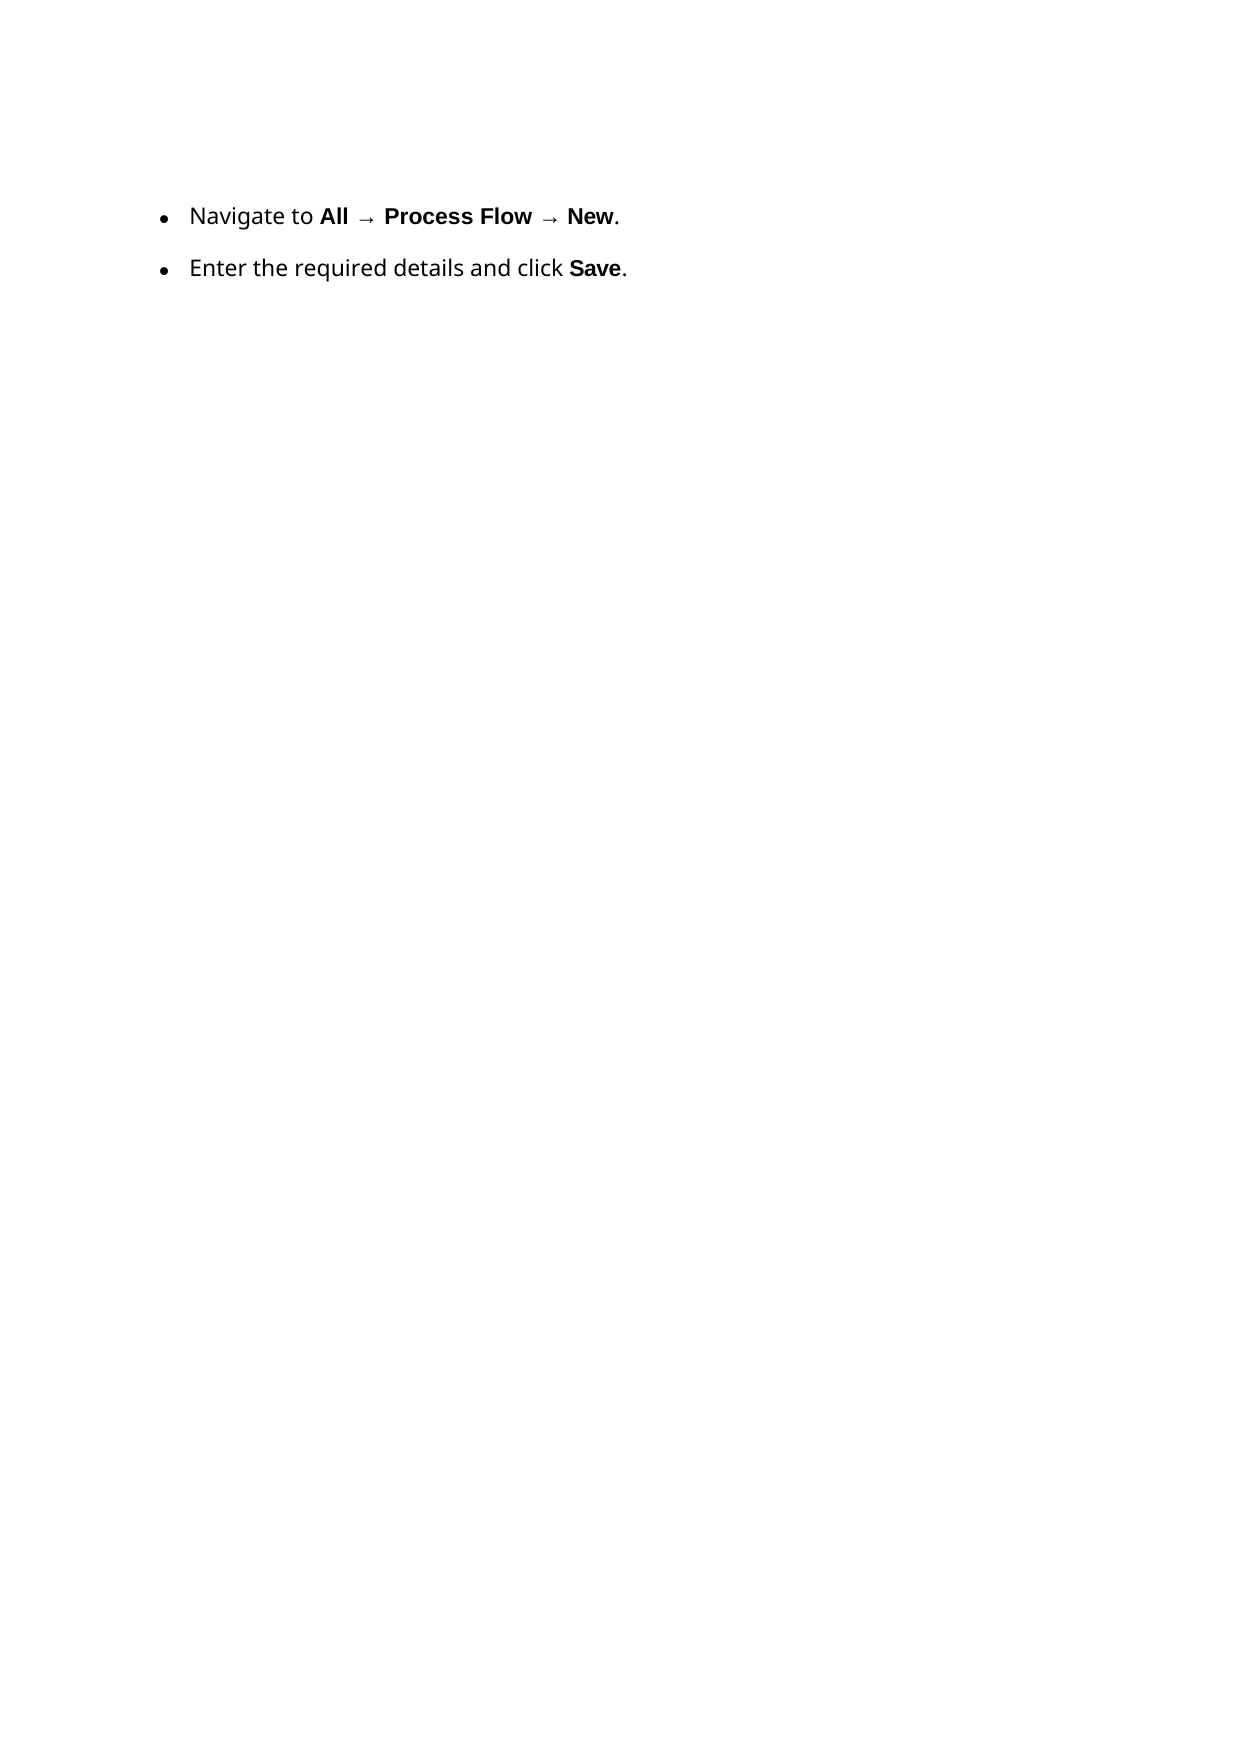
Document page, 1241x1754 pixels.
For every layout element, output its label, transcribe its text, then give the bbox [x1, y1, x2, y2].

list Enter the required details and click Save. [159, 252, 1078, 283]
list Navigate to All → Process Flow → New. [159, 200, 1078, 231]
